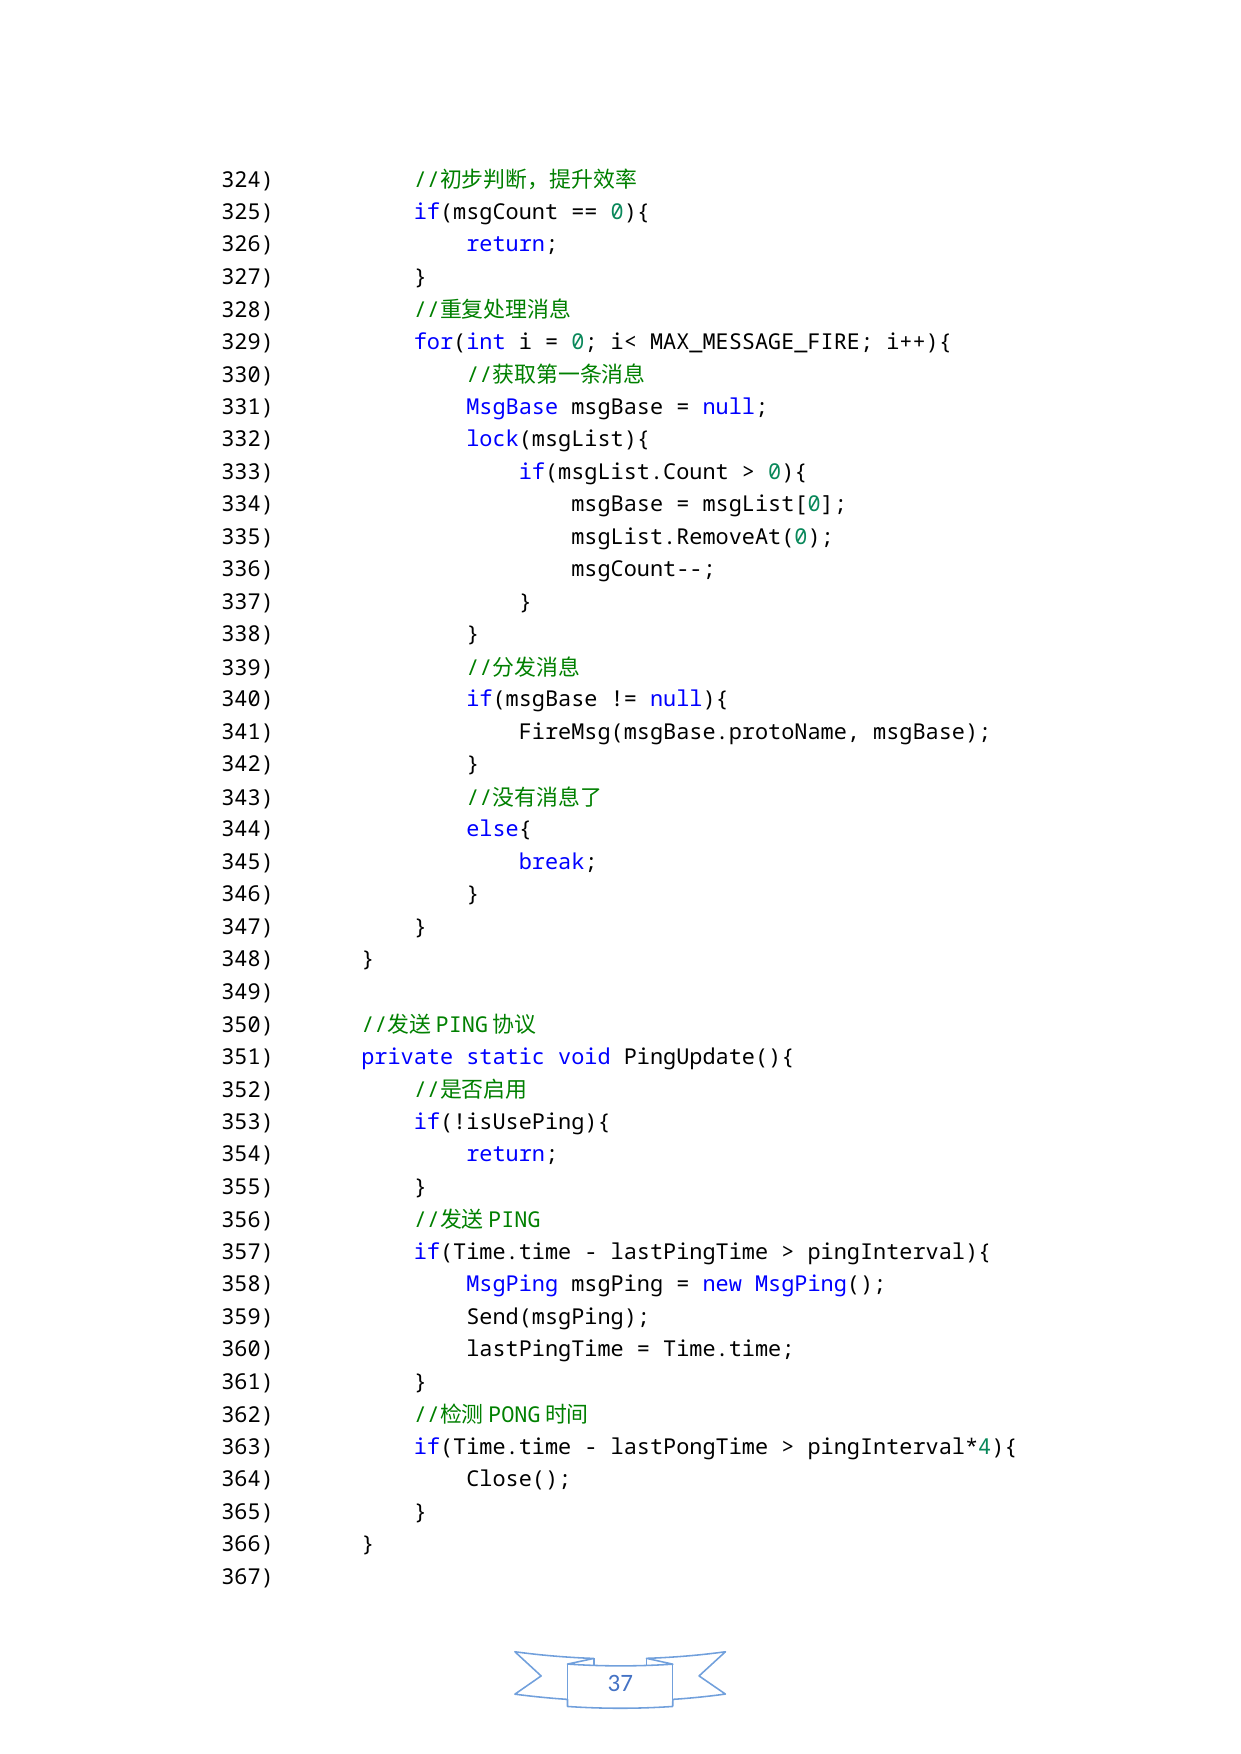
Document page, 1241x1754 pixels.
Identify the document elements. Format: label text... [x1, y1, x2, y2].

list } [221, 617, 1063, 649]
list MsgBase msgBase = null; [221, 389, 1063, 422]
list if(msgCount == 0){ [221, 194, 1063, 227]
list } [221, 1494, 1063, 1527]
list return; [221, 227, 1063, 259]
list msgCount--; [221, 552, 1063, 584]
list //发送PING协议 [221, 1007, 1063, 1039]
list msgBase = msgList[0]; [221, 487, 1063, 519]
list if(msgBase != null){ [221, 682, 1063, 714]
list lock(msgList){ [221, 422, 1063, 454]
list FireMsg(msgBase.protoName, msgBase); [221, 714, 1063, 747]
list for(int i = 0; i< MAX_MESSAGE_FIRE; i++){ [221, 324, 1063, 357]
list msgList.RemoveAt(0); [221, 519, 1063, 552]
list if(Time.time - lastPongTime > pingInterval*4){ [221, 1429, 1063, 1462]
list Close(); [221, 1462, 1063, 1494]
list } [221, 259, 1063, 292]
list Send(msgPing); [221, 1299, 1063, 1332]
list } [221, 747, 1063, 779]
list } [221, 1527, 1063, 1559]
list //获取第一条消息 [221, 357, 1063, 389]
list private static void PingUpdate(){ [221, 1039, 1063, 1072]
list //分发消息 [221, 649, 1063, 682]
list return; [221, 1137, 1063, 1169]
list } [221, 1364, 1063, 1397]
list //检测PONG时间 [221, 1397, 1063, 1429]
list } [221, 877, 1063, 909]
list } [221, 584, 1063, 617]
list } [221, 942, 1063, 974]
list lastPingTime = Time.time; [221, 1332, 1063, 1364]
list //是否启用 [221, 1072, 1063, 1104]
list break; [221, 844, 1063, 877]
list } [221, 1169, 1063, 1202]
list } [221, 909, 1063, 942]
list //初步判断，提升效率 [221, 162, 1063, 194]
list MsgPing msgPing = new MsgPing(); [221, 1267, 1063, 1299]
list if(!isUsePing){ [221, 1104, 1063, 1137]
list //发送PING [221, 1202, 1063, 1234]
list //重复处理消息 [221, 292, 1063, 324]
list //没有消息了 [221, 779, 1063, 812]
list if(Time.time - lastPingTime > pingInterval){ [221, 1234, 1063, 1267]
list else{ [221, 812, 1063, 844]
list if(msgList.Count > 0){ [221, 454, 1063, 487]
